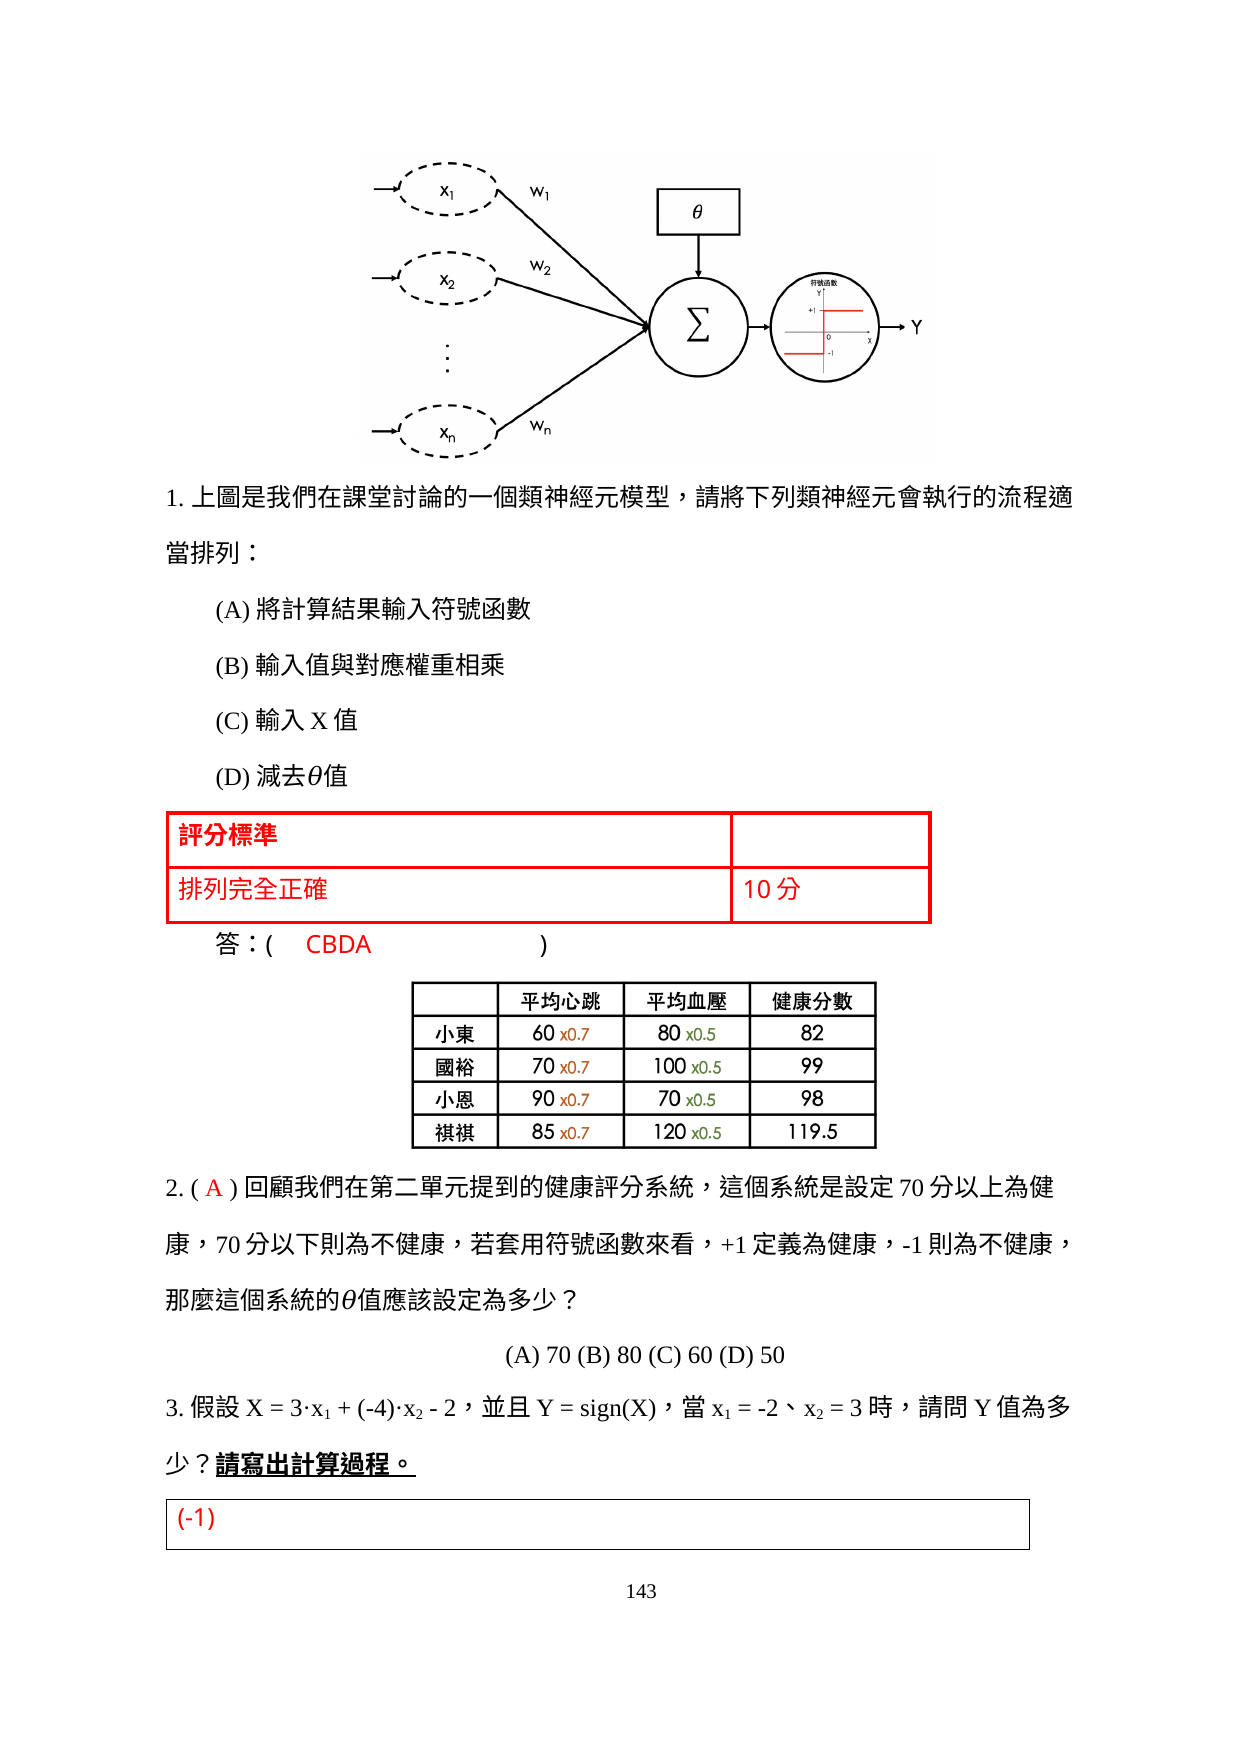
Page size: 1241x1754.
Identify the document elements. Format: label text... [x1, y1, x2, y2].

text (A) 將計算結果輸入符號函數 [165, 589, 1075, 626]
table_header (-1) [167, 1500, 1029, 1548]
table_header [733, 815, 928, 866]
text (A) 70 (B) 80 (C) 60 (D) 50 [165, 1335, 1075, 1373]
text (C) 輸入X值 [165, 700, 1075, 738]
table_cell 排列完全正確 [169, 869, 730, 921]
picture [408, 978, 882, 1153]
text (B) 輸入值與對應權重相乘 [165, 644, 1075, 682]
text 1. 上圖是我們在課堂討論的一個類神經元模型，請將下列類神經元會執行的流程適當排列： [165, 477, 1075, 571]
text 2. ( A ) 回顧我們在第二單元提到的健康評分系統，這個系統是設定70分以上為健康，70分以下則為不健康，若套用符號函數來看，+1定義為健康，-1則為不健康，那麼這個系統的𝜃值應該設定為多少？ [165, 1167, 1075, 1317]
text 3. 假設X = 3·x1 + (-4)·x2 - 2，並且Y = sign(X)，當x1 = -2、x2 = 3 時，請問Y值為多少？請寫出計算過程。 [165, 1387, 1075, 1481]
text 答：( CBDA ) [165, 924, 1075, 961]
text (D) 減去𝜃值 [165, 756, 1075, 793]
table_cell 10分 [733, 869, 928, 921]
picture [355, 150, 936, 463]
table_header 評分標準 [169, 815, 730, 866]
